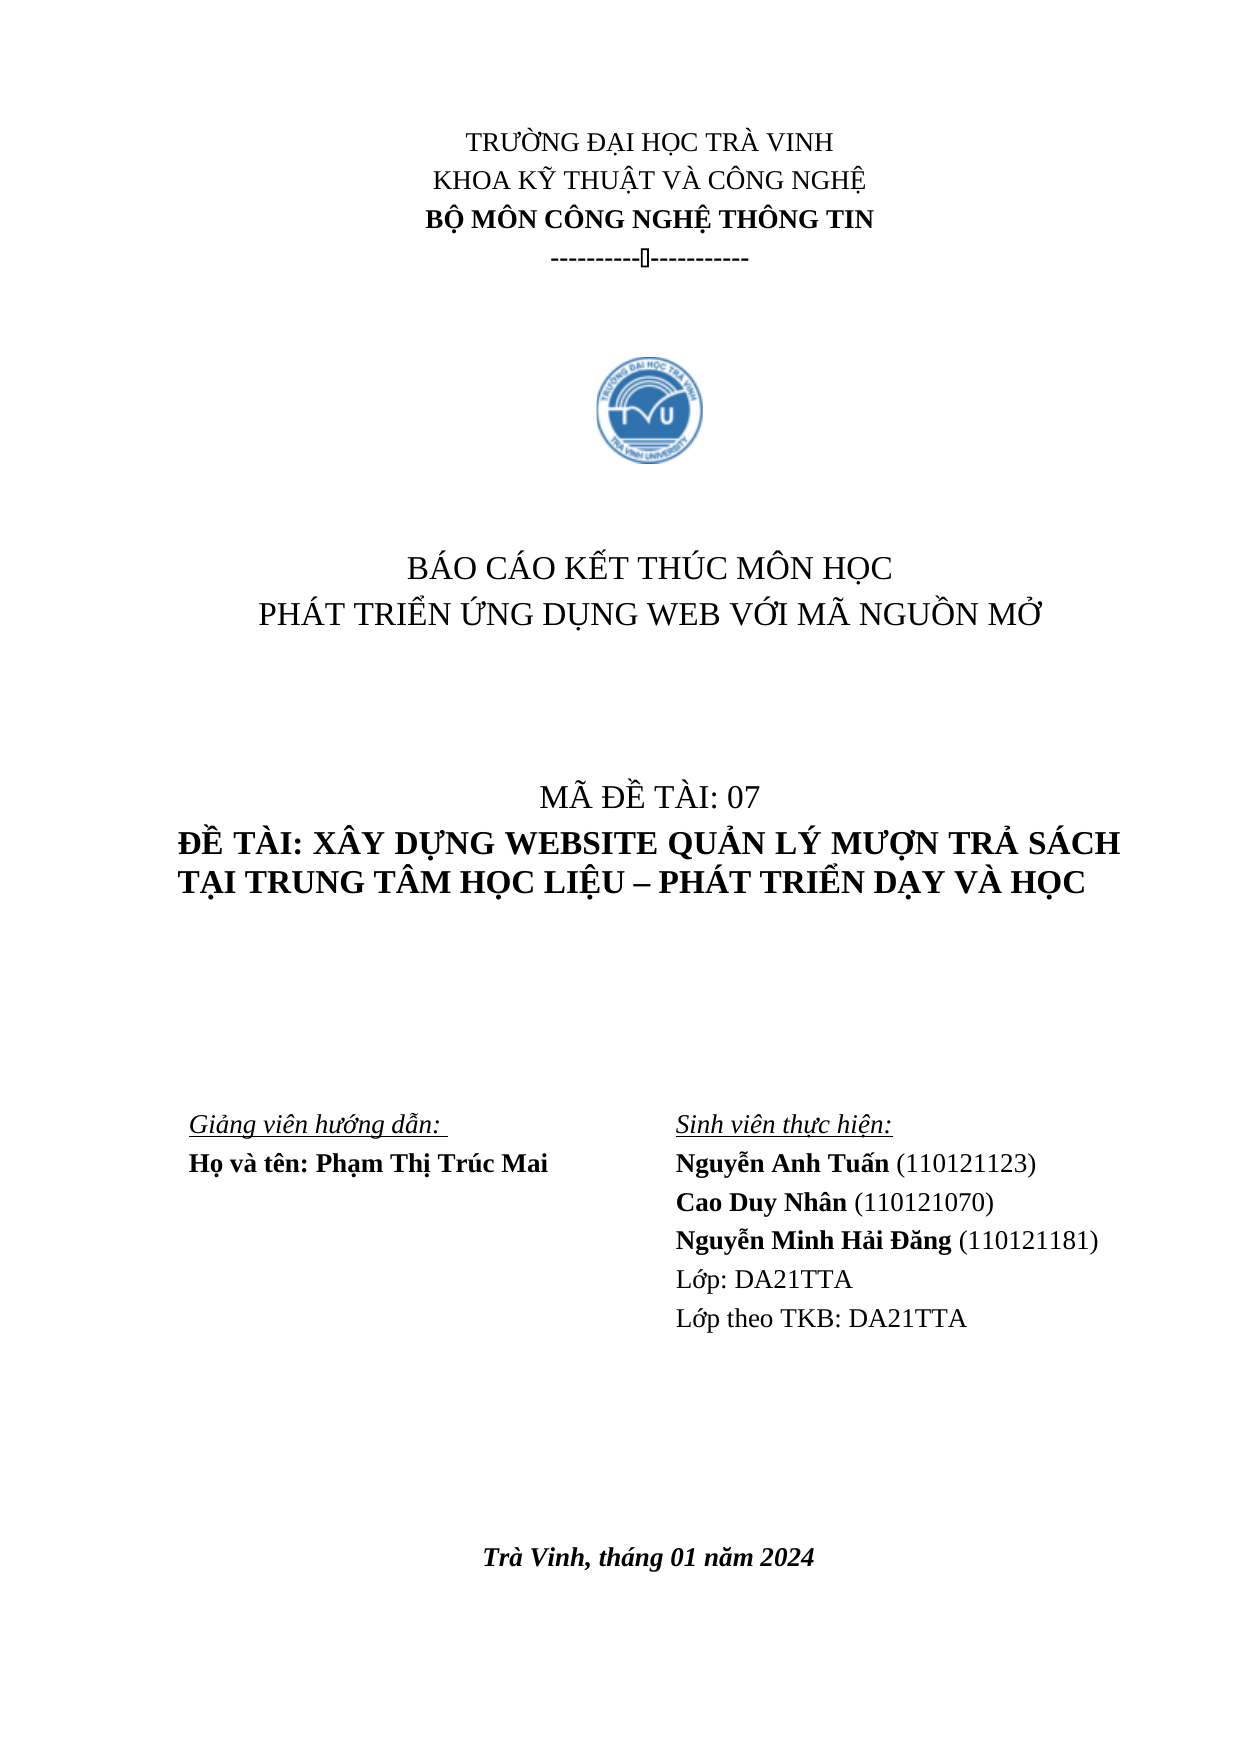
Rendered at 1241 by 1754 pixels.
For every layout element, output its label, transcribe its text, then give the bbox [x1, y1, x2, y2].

text --------------------- [177, 242, 1122, 273]
text BỘ MÔN CÔNG NGHỆ THÔNG TIN [177, 203, 1122, 234]
text BÁO CÁO KẾT THÚC MÔN HỌC [177, 549, 1122, 587]
text KHOA KỸ THUẬT VÀ CÔNG NGHỆ [177, 164, 1122, 195]
text ĐỀ TÀI: XÂY DỰNG WEBSITE QUẢN LÝ MƯỢN TRẢ SÁCH TẠI TRUNG TÂM HỌC LIỆU – PHÁT TRIỂN DẠY VÀ HỌC [177, 824, 1122, 900]
text TRƯỜNG ĐẠI HỌC TRÀ VINH [177, 126, 1122, 157]
text Trà Vinh, tháng 01 năm 2024 [177, 1541, 1122, 1572]
text PHÁT TRIỂN ỨNG DỤNG WEB VỚI MÃ NGUỒN MỞ [177, 594, 1122, 633]
text MÃ ĐỀ TÀI: 07 [177, 778, 1122, 816]
table_header Giảng viên hướng dẫn: Họ và tên: Phạm Thị Trúc Mai [177, 1101, 664, 1379]
picture [596, 357, 703, 464]
table_header Sinh viên thực hiện: Nguyễn Anh Tuấn (110121123) Cao Duy Nhân (110121070) Nguyễn Minh Hải Đăng (110121181) Lớp: DA21TTA Lớp theo TKB: DA21TTA [664, 1101, 1119, 1379]
